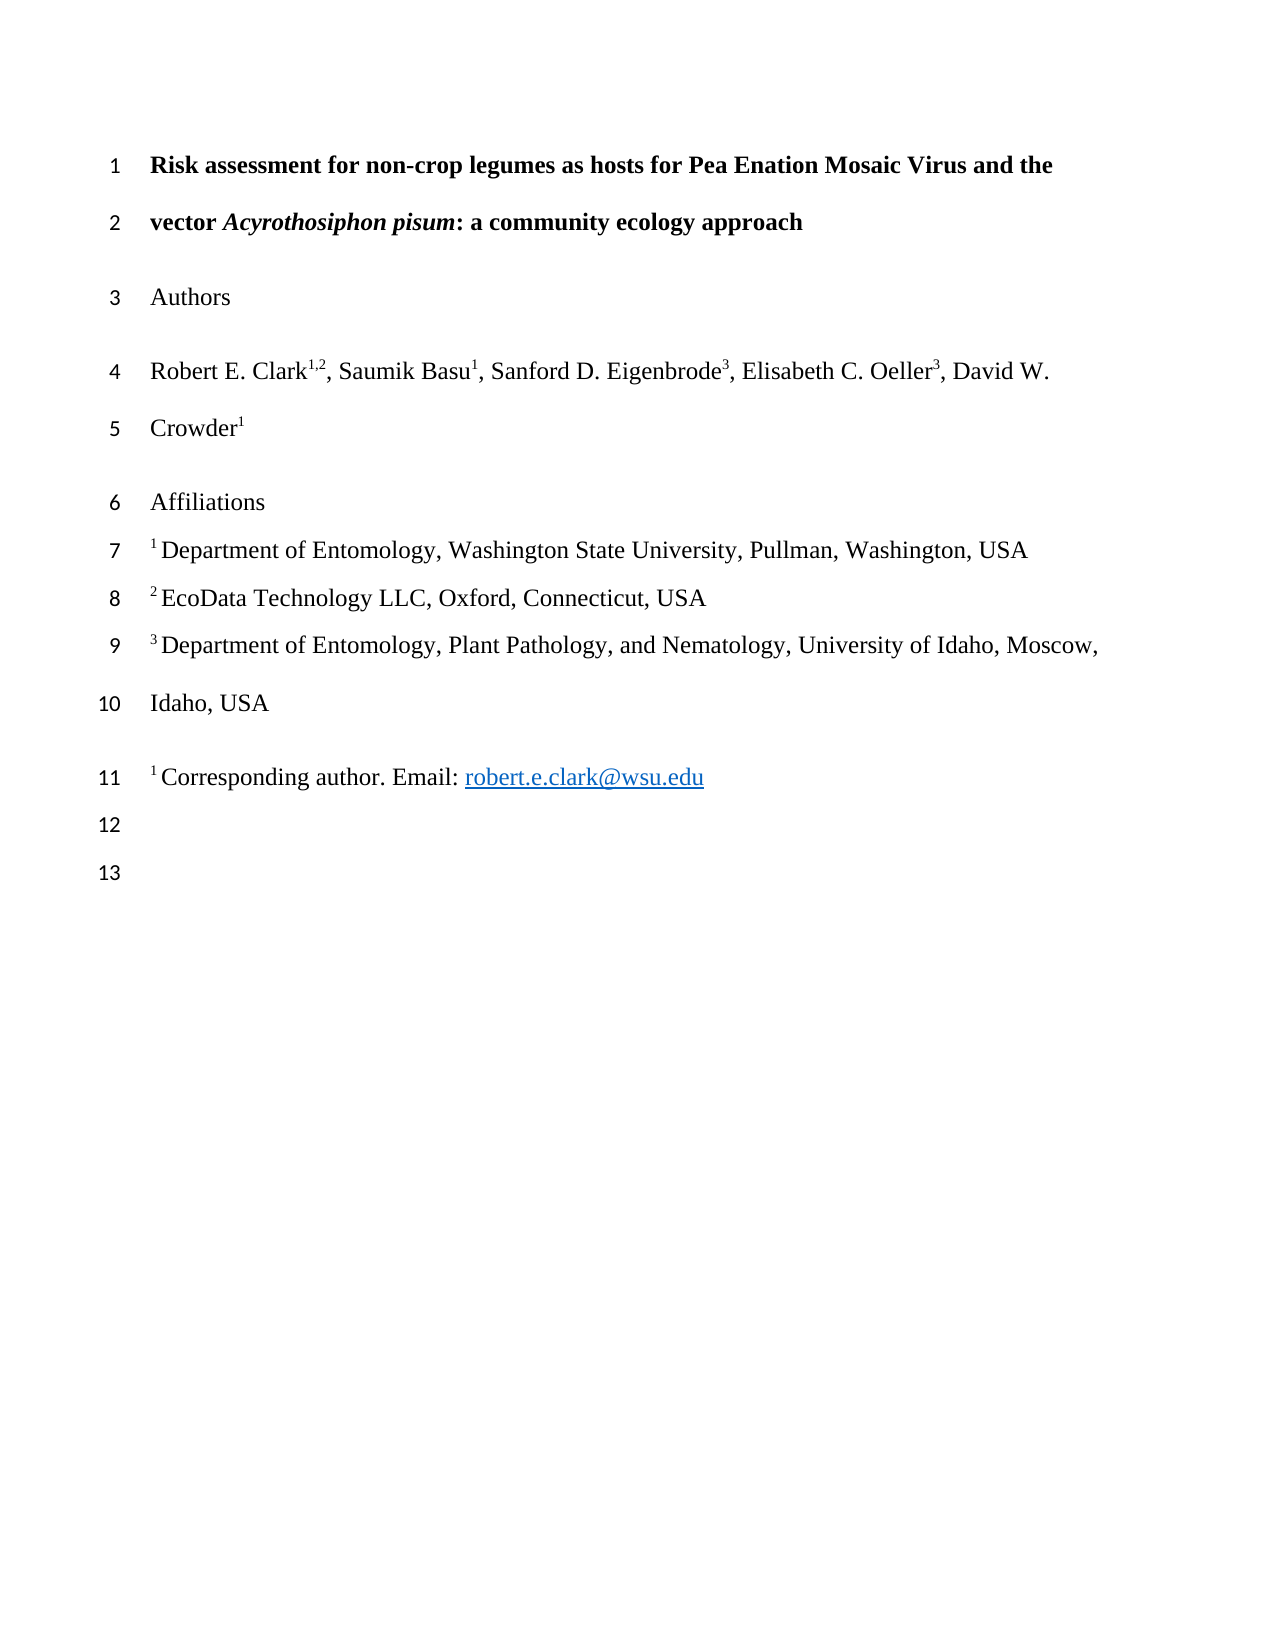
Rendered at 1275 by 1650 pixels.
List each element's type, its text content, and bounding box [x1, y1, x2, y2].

text Risk assessment for non-crop legumes as hosts for Pea Enation Mosaic Virus and the vector Acyrothosiphon pisum: a community ecology approach [150, 150, 1125, 236]
text 1 Department of Entomology, Washington State University, Pullman, Washington, USA [150, 535, 1125, 564]
text 2 EcoData Technology LLC, Oxford, Connecticut, USA [150, 583, 1125, 612]
text Affiliations [150, 487, 1125, 516]
text 1 Corresponding author. Email: robert.e.clark@wsu.edu [150, 762, 1125, 791]
text 3 Department of Entomology, Plant Pathology, and Nematology, University of Idaho, Moscow, Idaho, USA [150, 631, 1125, 717]
text Robert E. Clark1,2, Saumik Basu1, Sanford D. Eigenbrode3, Elisabeth C. Oeller3, David W. Crowder1 [150, 356, 1125, 442]
text Authors [150, 282, 1125, 310]
